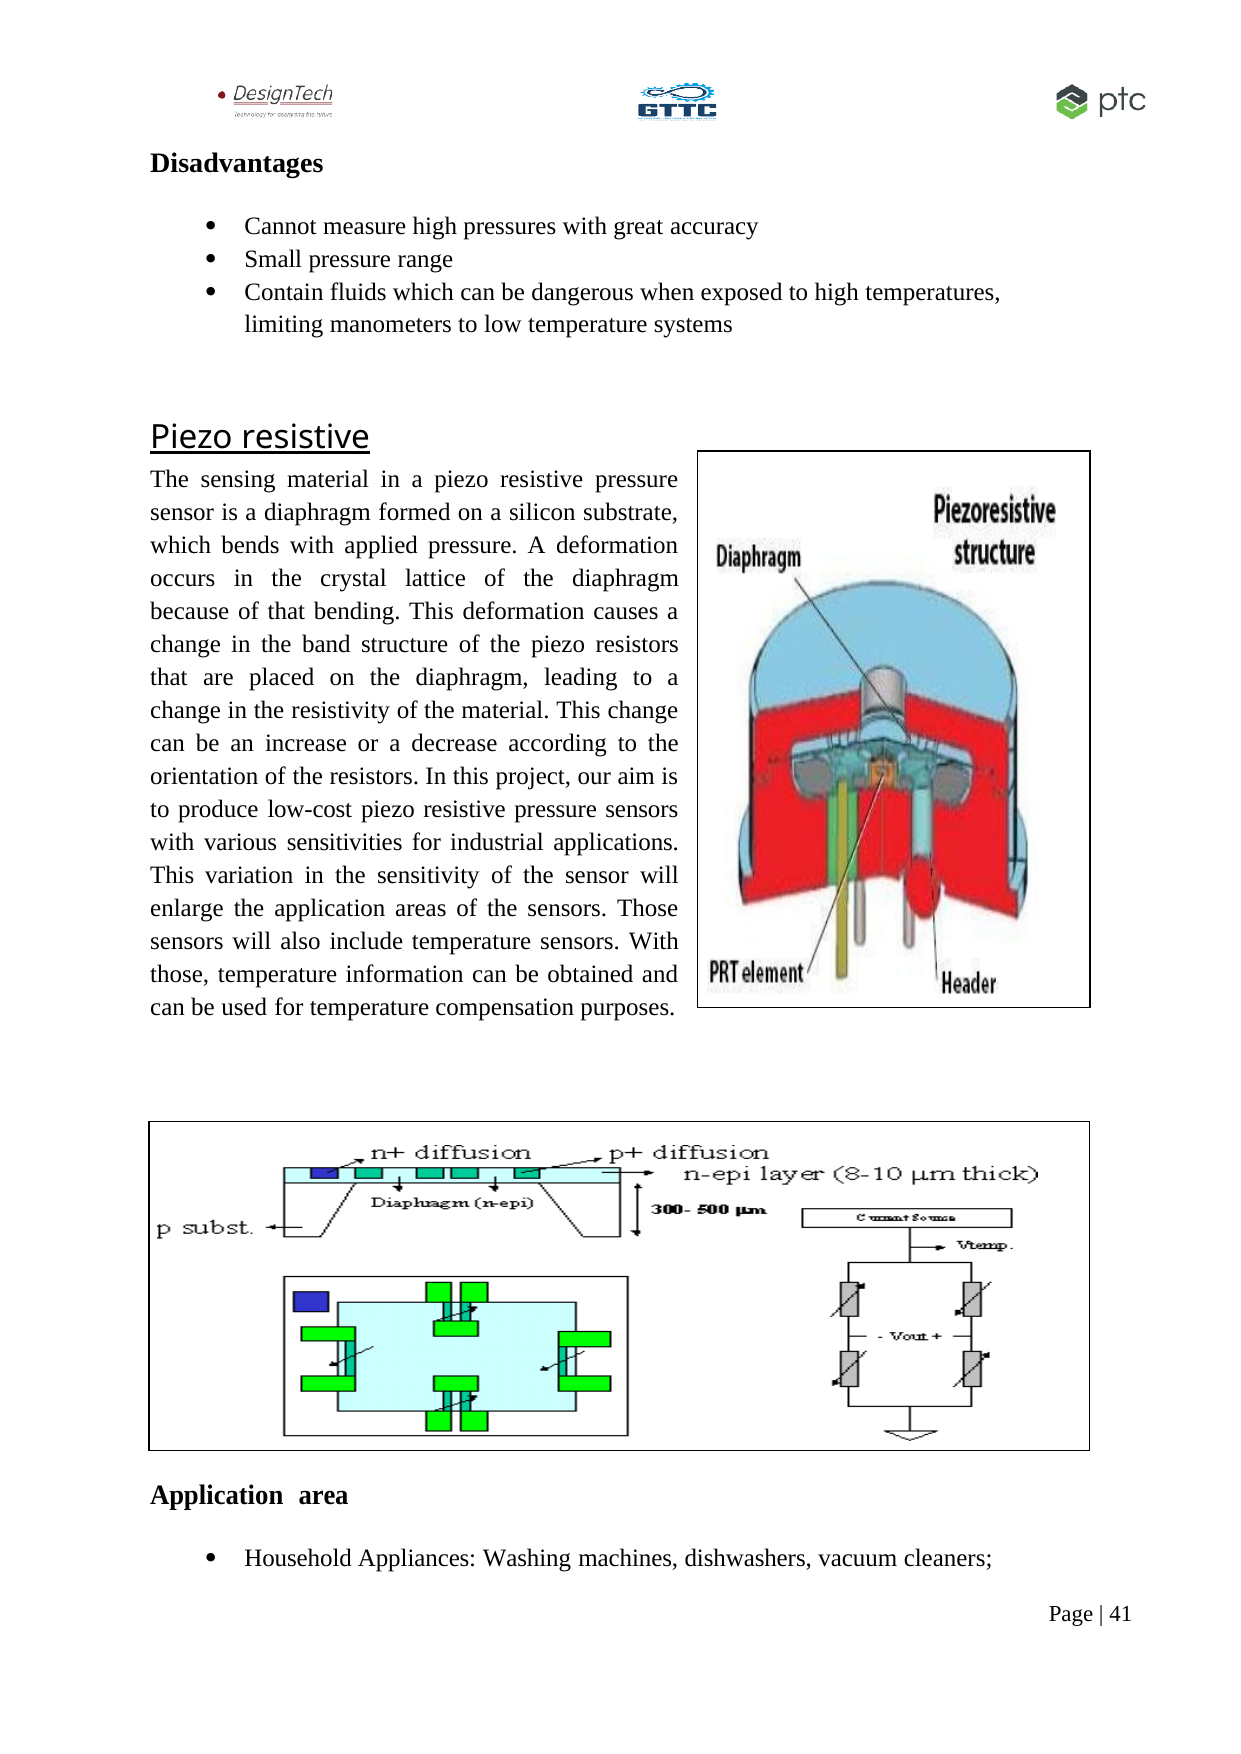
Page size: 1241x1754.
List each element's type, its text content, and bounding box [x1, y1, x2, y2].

text The sensing material in a piezo resistive pressure sensor is a diaphragm formed on a silicon substrate, which bends with applied pressure. A deformation occurs in the crystal lattice of the diaphragm because of that bending. This deformation causes a change in the band structure of the piezo resistors that are placed on the diaphragm, leading to a change in the resistivity of the material. This change can be an increase or a decrease according to the orientation of the resistors. In this project, our aim is to produce low-cost piezo resistive pressure sensors with various sensitivities for industrial applications. This variation in the sensitivity of the sensor will enlarge the application areas of the sensors. Those sensors will also include temperature sensors. With those, temperature information can be obtained and can be used for temperature compensation purposes. [150, 464, 679, 1021]
list Household Appliances: Washing machines, dishwashers, vacuum cleaners; [206, 1543, 1132, 1572]
subtitle Application area [150, 1478, 1132, 1511]
subtitle Piezo resistive [150, 413, 1132, 458]
picture [157, 1145, 1038, 1441]
list Small pressure range [206, 244, 1132, 273]
picture [707, 486, 1056, 1007]
picture [218, 84, 333, 118]
picture [638, 83, 717, 121]
list Cannot measure high pressures with great accuracy [206, 211, 1132, 240]
picture [1056, 83, 1146, 120]
subtitle Disadvantages [150, 147, 1132, 179]
list Contain fluids which can be dangerous when exposed to high temperatures, limiting manometers to low temperature systems [206, 277, 1084, 338]
